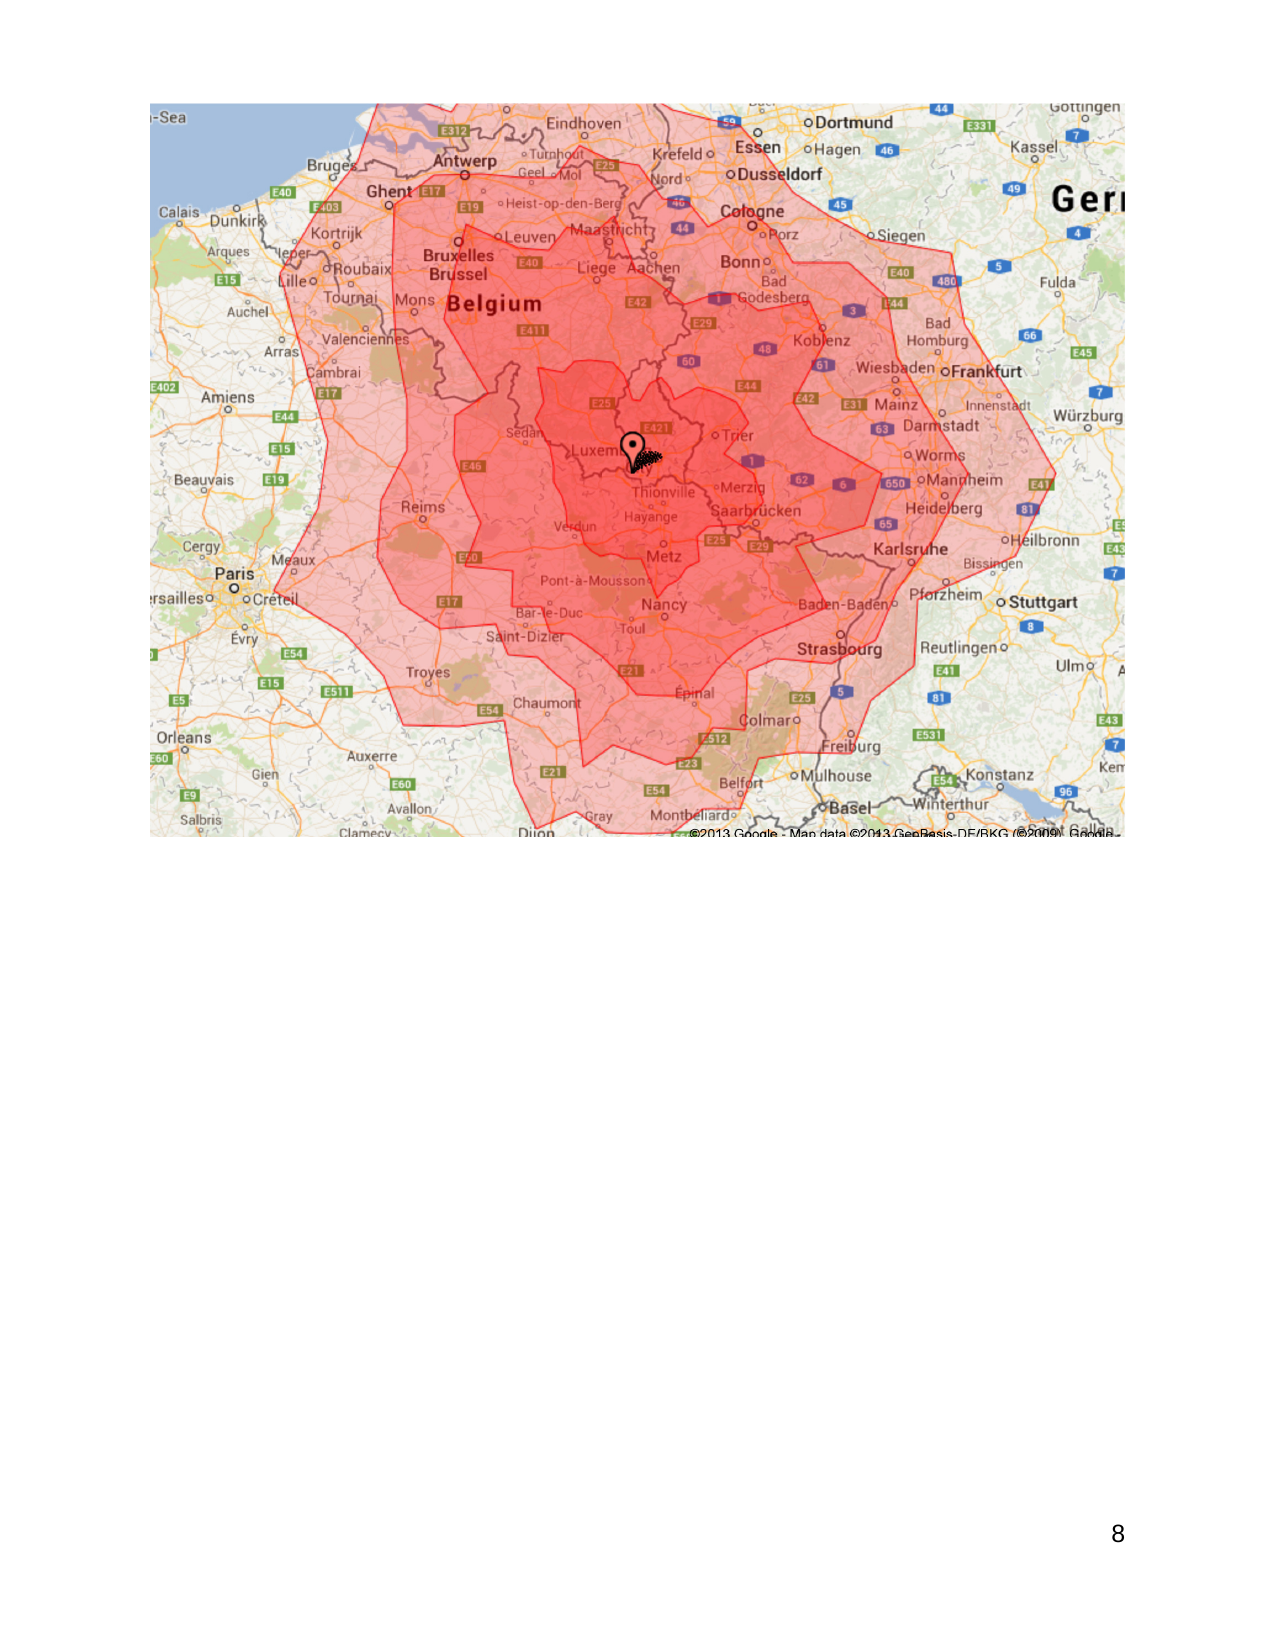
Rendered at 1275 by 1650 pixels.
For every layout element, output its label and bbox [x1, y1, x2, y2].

picture [150, 103, 1127, 837]
